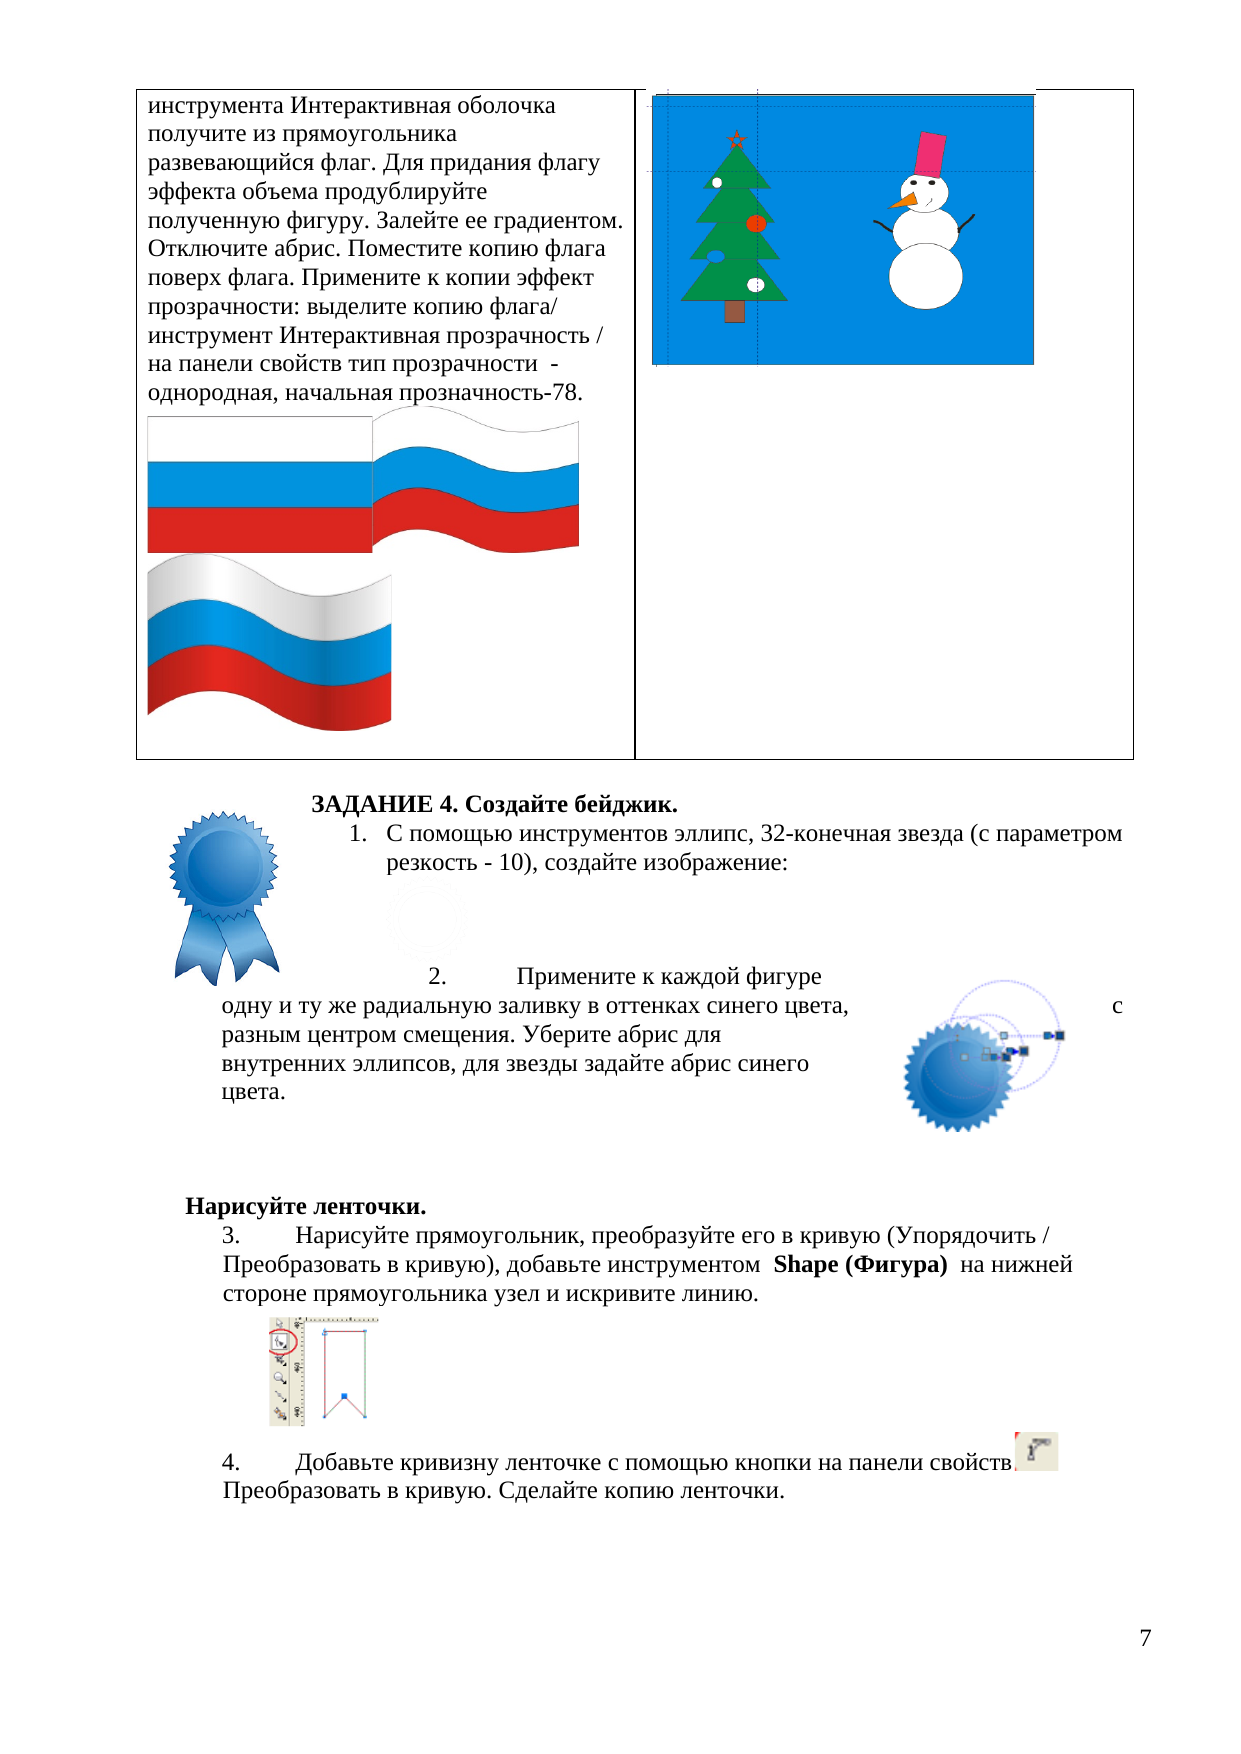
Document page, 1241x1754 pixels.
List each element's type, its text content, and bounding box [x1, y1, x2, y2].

text ЗАДАНИЕ 4. Создайте бейджик. [148, 789, 1152, 818]
list Добавьте кривизну ленточке с помощью кнопки на панели свойств Преобразовать в кривую. Сделайте копию ленточки. [222, 1433, 1152, 1504]
picture [868, 972, 1094, 1132]
picture [229, 1306, 399, 1433]
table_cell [137, 90, 634, 759]
text Нарисуйте ленточки. [185, 1191, 1152, 1220]
picture [1014, 1432, 1059, 1471]
picture [150, 809, 293, 986]
picture [646, 89, 1036, 367]
list С помощью инструментов эллипс, 32-конечная звезда (с параметром резкость - 10), создайте изображение: [293, 818, 1152, 875]
list Примените к каждой фигуре одну и ту же радиальную заливку в оттенках синего цвета, с разным центром смещения. Уберите абрис для внутренних эллипсов, для звезды задайте абрис синего цвета. [221, 961, 1152, 1105]
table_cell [636, 90, 1133, 759]
list Нарисуйте прямоугольник, преобразуйте его в кривую (Упорядочить / Преобразовать в кривую), добавьте инструментом Shape (Фигура) на нижней стороне прямоугольника узел и искривите линию. [222, 1220, 1152, 1306]
picture [147, 406, 579, 731]
